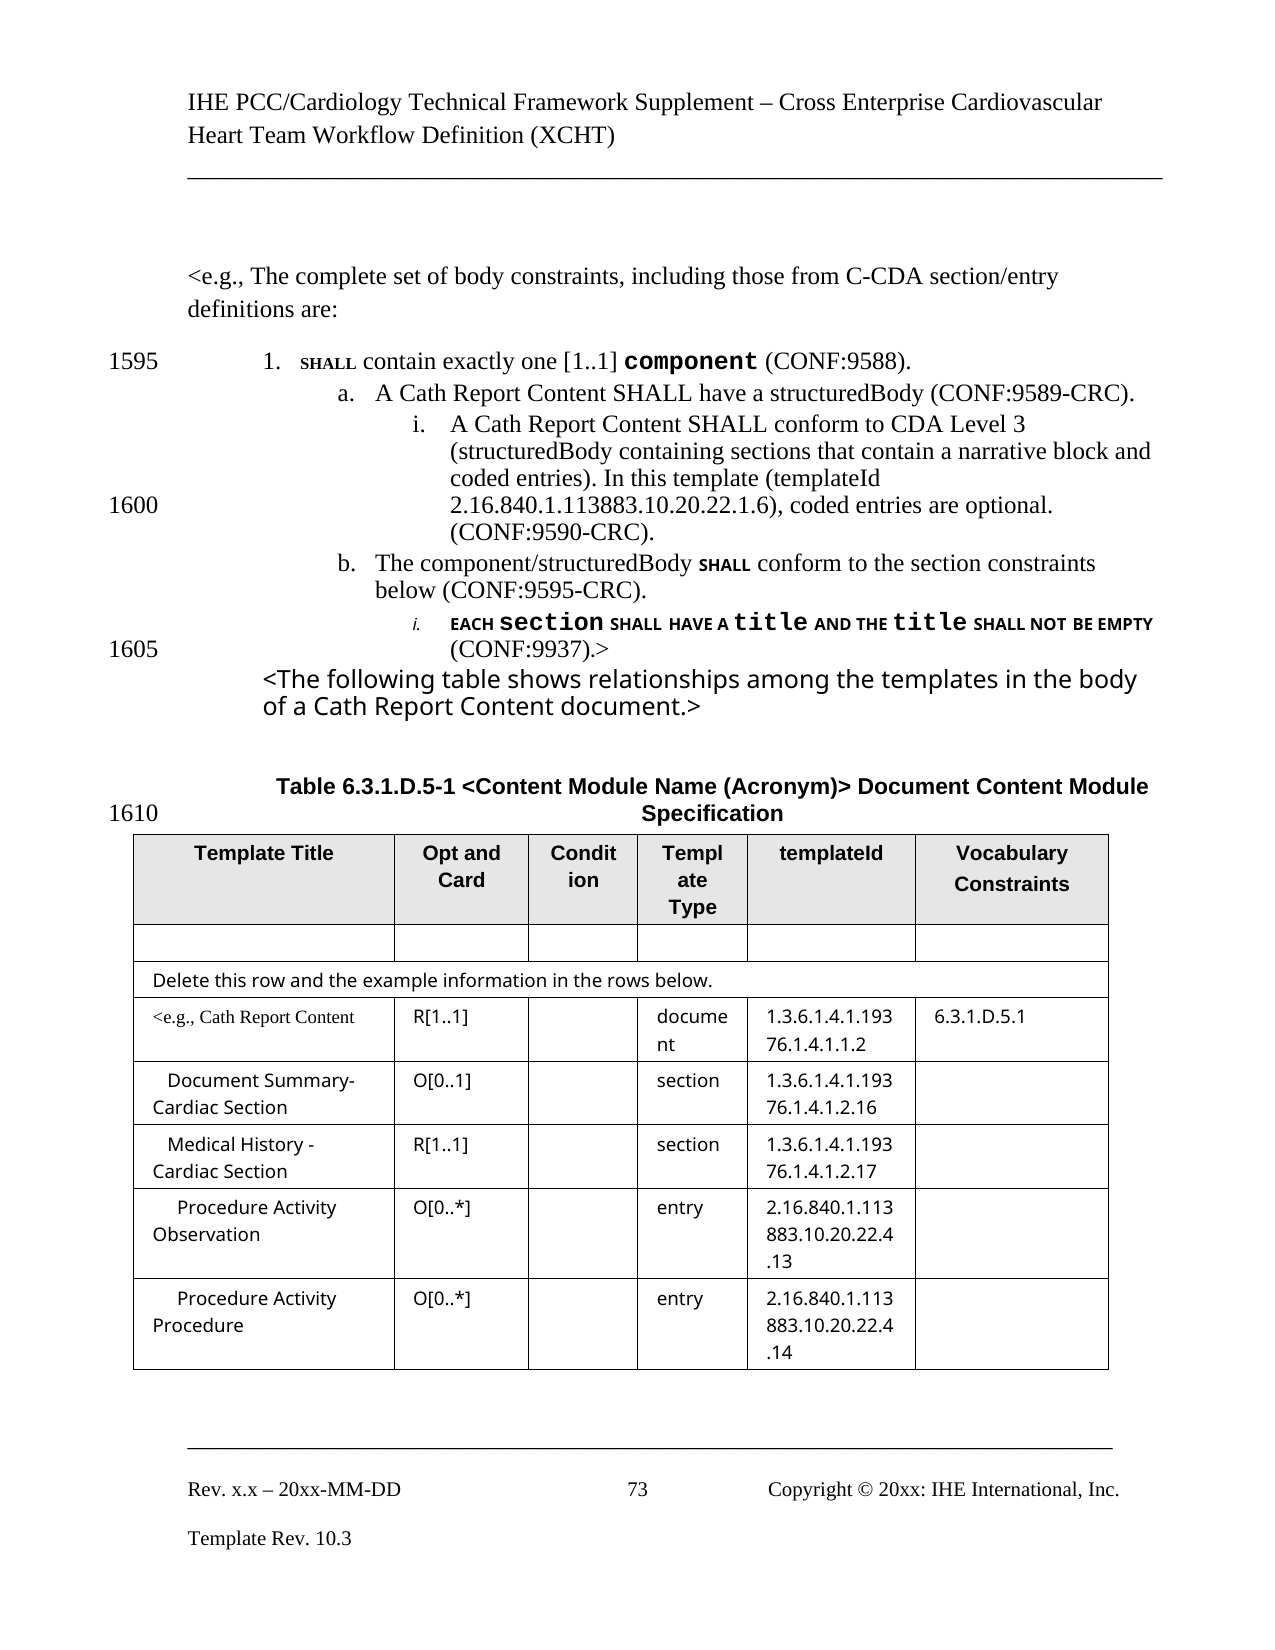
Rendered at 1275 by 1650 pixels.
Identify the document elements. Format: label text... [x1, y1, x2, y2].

text <The following table shows relationships among the templates in the body of a Cath Report Content document.> [262, 667, 1162, 721]
table_cell O[0..*] [395, 1279, 528, 1369]
table_cell Document Summary-Cardiac Section [134, 1062, 394, 1124]
table_cell 2.16.840.1.113883.10.20.22.4.13 [748, 1189, 915, 1278]
table_cell R[1..1] [395, 998, 528, 1061]
table_cell 2.16.840.1.113883.10.20.22.4.14 [748, 1279, 915, 1369]
list A Cath Report Content SHALL conform to CDA Level 3 (structuredBody containing sections that contain a narrative block and coded entries). In this template (templateId 2.16.840.1.113883.10.20.22.1.6), coded entries are optional. (CONF:9590-CRC). [412, 411, 1162, 546]
table_cell entry [638, 1189, 747, 1278]
table_cell entry [638, 1279, 747, 1369]
table_header Template Type [638, 835, 747, 924]
table_header templateId [748, 835, 915, 924]
table_cell [134, 925, 394, 961]
table_cell [529, 925, 637, 961]
table_header Condition [529, 835, 637, 924]
table_cell document [638, 998, 747, 1061]
table_cell section [638, 1125, 747, 1188]
table_cell [916, 1062, 1108, 1124]
table_cell O[0..1] [395, 1062, 528, 1124]
table_cell [916, 1189, 1108, 1278]
table_cell Delete this row and the example information in the rows below. [134, 962, 1108, 997]
list The component/structuredBody SHALL conform to the section constraints below (CONF:9595-CRC). [337, 550, 1162, 604]
table_cell [529, 1062, 637, 1124]
table_cell [916, 1125, 1108, 1188]
table_cell [748, 925, 915, 961]
title Table 6.3.1.D.5-1 <Content Module Name (Acronym)> Document Content Module Specification [262, 773, 1162, 827]
table_cell [529, 998, 637, 1061]
table_cell 1.3.6.1.4.1.19376.1.4.1.2.17 [748, 1125, 915, 1188]
list SHALL contain exactly one [1..1] component (CONF:9588). [262, 348, 1162, 375]
table_header Template Title [134, 835, 394, 924]
table_cell 6.3.1.D.5.1 [916, 998, 1108, 1061]
table_cell [916, 1279, 1108, 1369]
table_cell [529, 1125, 637, 1188]
table_header Vocabulary Constraints [916, 835, 1108, 924]
table_cell section [638, 1062, 747, 1124]
text <e.g., The complete set of body constraints, including those from C-CDA section/entry definitions are: [187, 261, 1162, 323]
list Each section SHALL have a title and the title SHALL not be empty (CONF:9937).> [412, 608, 1162, 663]
table_cell <e.g., Cath Report Content [134, 998, 394, 1061]
table_cell [395, 925, 528, 961]
table_cell R[1..1] [395, 1125, 528, 1188]
table_cell 1.3.6.1.4.1.19376.1.4.1.2.16 [748, 1062, 915, 1124]
table_cell 1.3.6.1.4.1.19376.1.4.1.1.2 [748, 998, 915, 1061]
table_header Opt and Card [395, 835, 528, 924]
table_cell [638, 925, 747, 961]
table_cell Procedure Activity Observation [134, 1189, 394, 1278]
list A Cath Report Content SHALL have a structuredBody (CONF:9589-CRC). [337, 379, 1162, 406]
table_cell Procedure Activity Procedure [134, 1279, 394, 1369]
table_cell O[0..*] [395, 1189, 528, 1278]
table_cell [529, 1189, 637, 1278]
table_cell [916, 925, 1108, 961]
table_cell [529, 1279, 637, 1369]
table_cell Medical History - Cardiac Section [134, 1125, 394, 1188]
